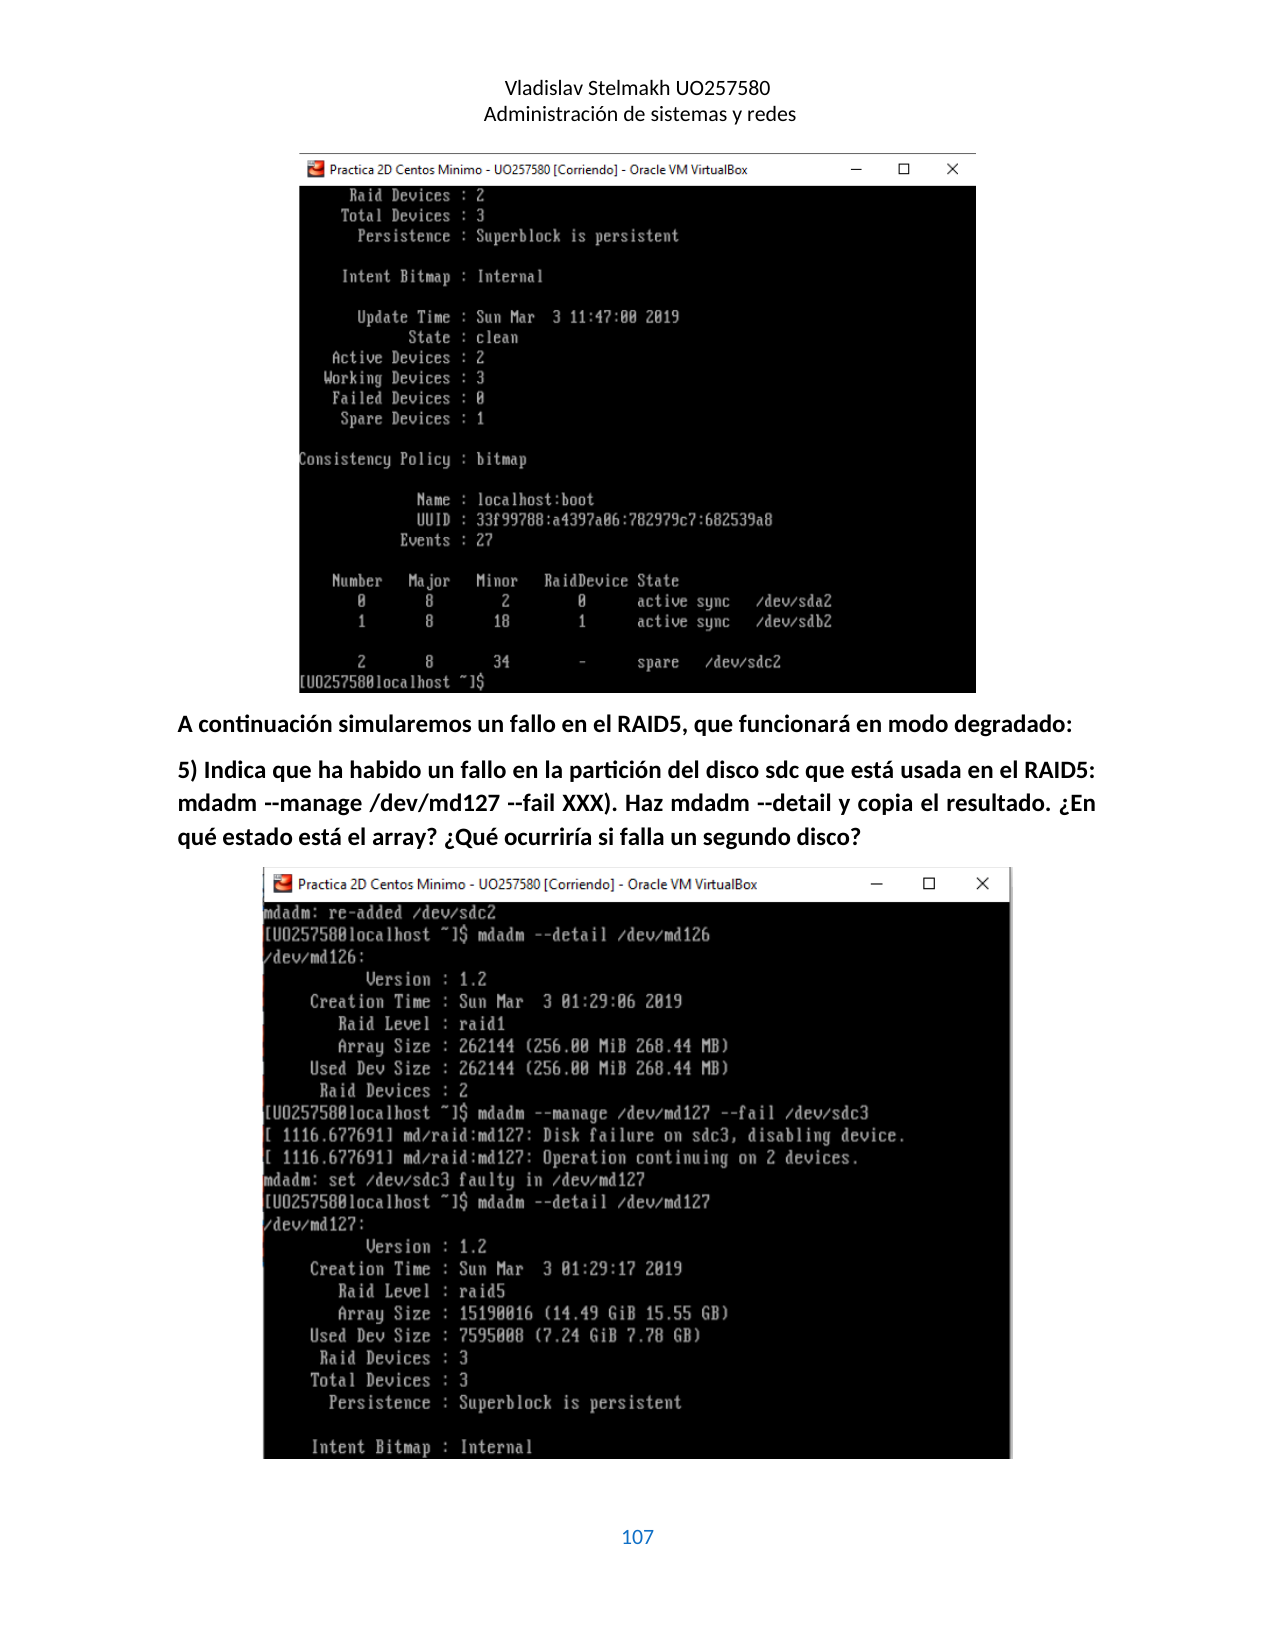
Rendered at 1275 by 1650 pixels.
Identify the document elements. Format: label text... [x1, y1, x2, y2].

picture [262, 867, 1013, 1459]
text A continuación simularemos un fallo en el RAID5, que funcionará en modo degradado: [177, 708, 1098, 738]
picture [299, 153, 976, 693]
text 5) Indica que ha habido un fallo en la partición del disco sdc que está usada en el RAID5: mdadm --manage /dev/md127 --fail XXX). Haz mdadm --detail y copia el resultado. ¿En qué estado está el array? ¿Qué ocurriría si falla un segundo disco? [177, 754, 1098, 851]
